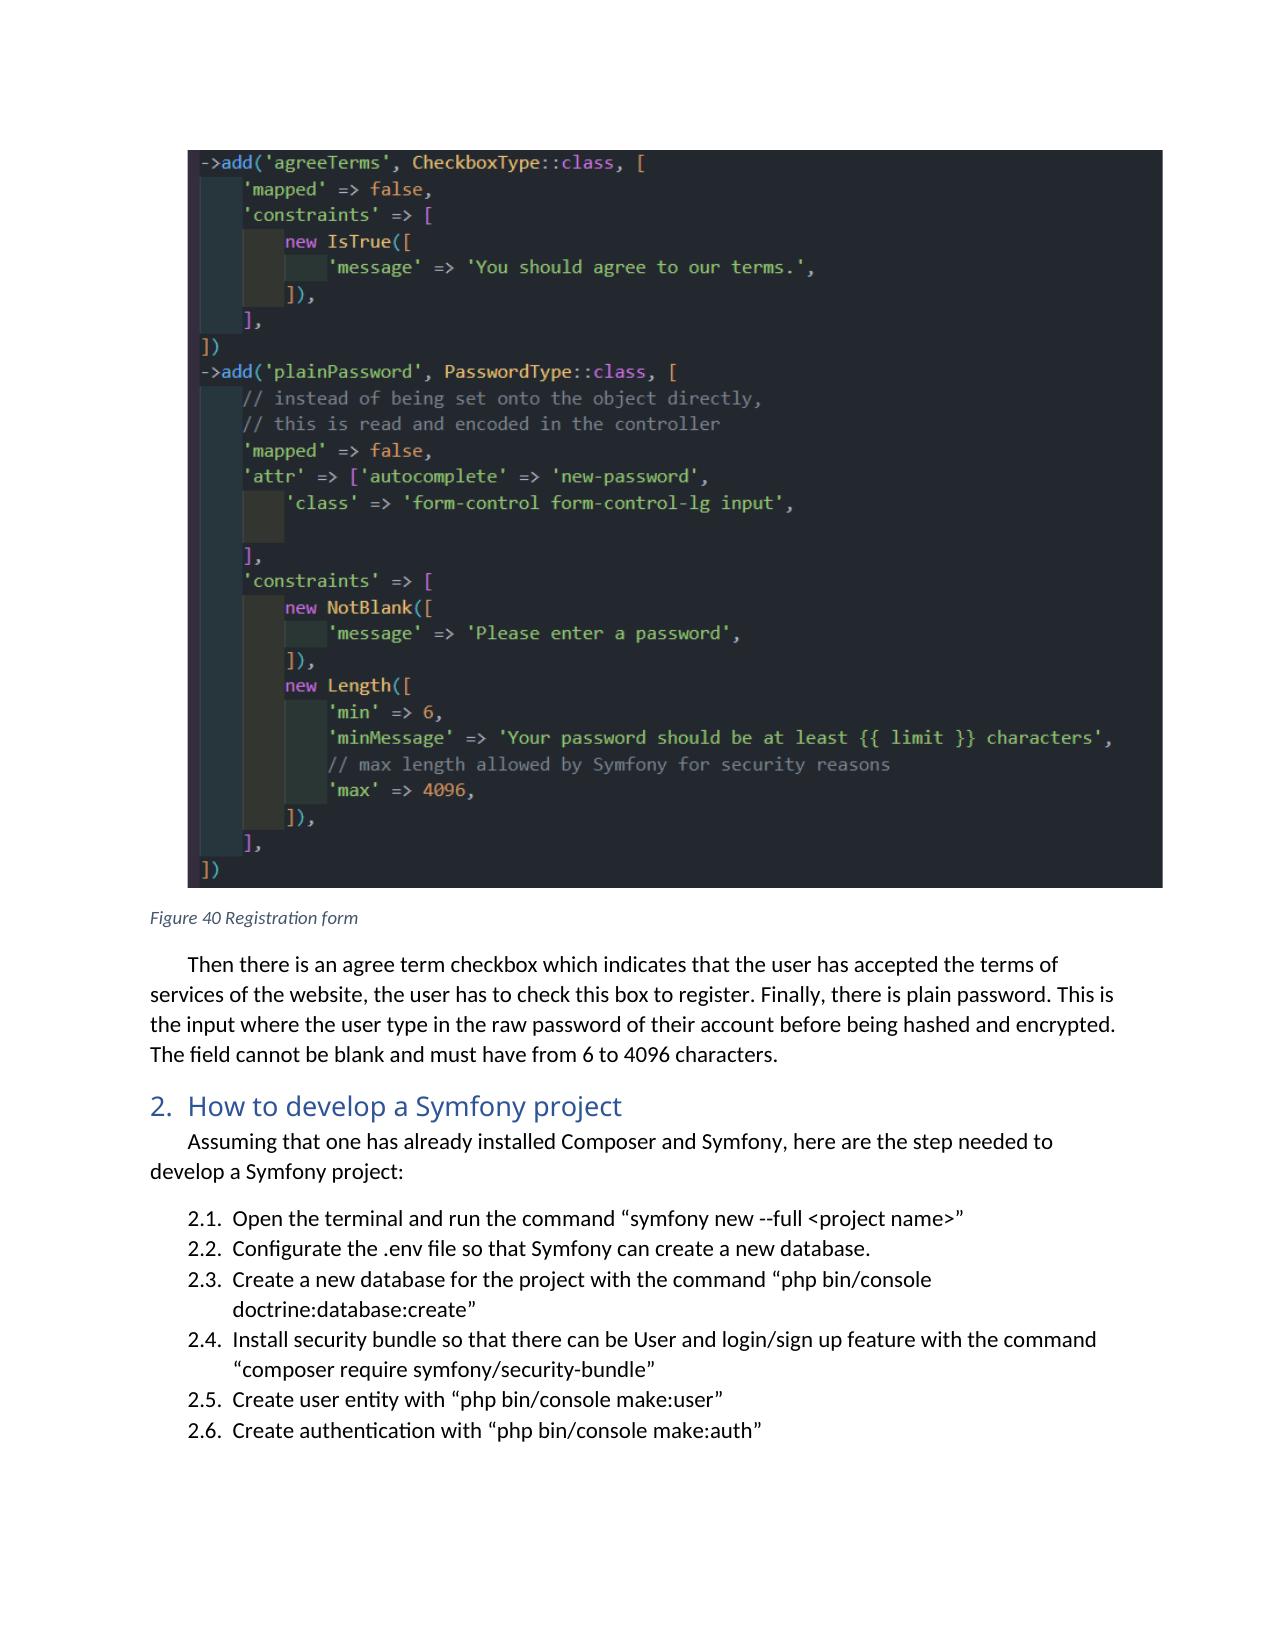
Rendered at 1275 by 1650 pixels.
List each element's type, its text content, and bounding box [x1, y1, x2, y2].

list Create a new database for the project with the command “php bin/console doctrine:database:create” [187, 1265, 1125, 1323]
list Create user entity with “php bin/console make:user” [187, 1386, 1125, 1414]
text Assuming that one has already installed Composer and Symfony, here are the step needed to develop a Symfony project: [150, 1127, 1125, 1186]
text Then there is an agree term checkbox which indicates that the user has accepted the terms of services of the website, the user has to check this box to register. Finally, there is plain password. This is the input where the user type in the raw password of their account before being hashed and encrypted. The field cannot be blank and must have from 6 to 4096 characters. [150, 950, 1125, 1069]
list Open the terminal and run the command “symfony new --full <project name>” [187, 1204, 1125, 1232]
subtitle How to develop a Symfony project [150, 1087, 1125, 1124]
list Install security bundle so that there can be User and login/sign up feature with the command “composer require symfony/security-bundle” [187, 1325, 1125, 1383]
list Configurate the .env file so that Symfony can create a new database. [187, 1234, 1125, 1263]
text Figure 40 Registration form [150, 906, 1125, 929]
list Create authentication with “php bin/console make:auth” [187, 1416, 1125, 1444]
picture [187, 150, 1163, 888]
